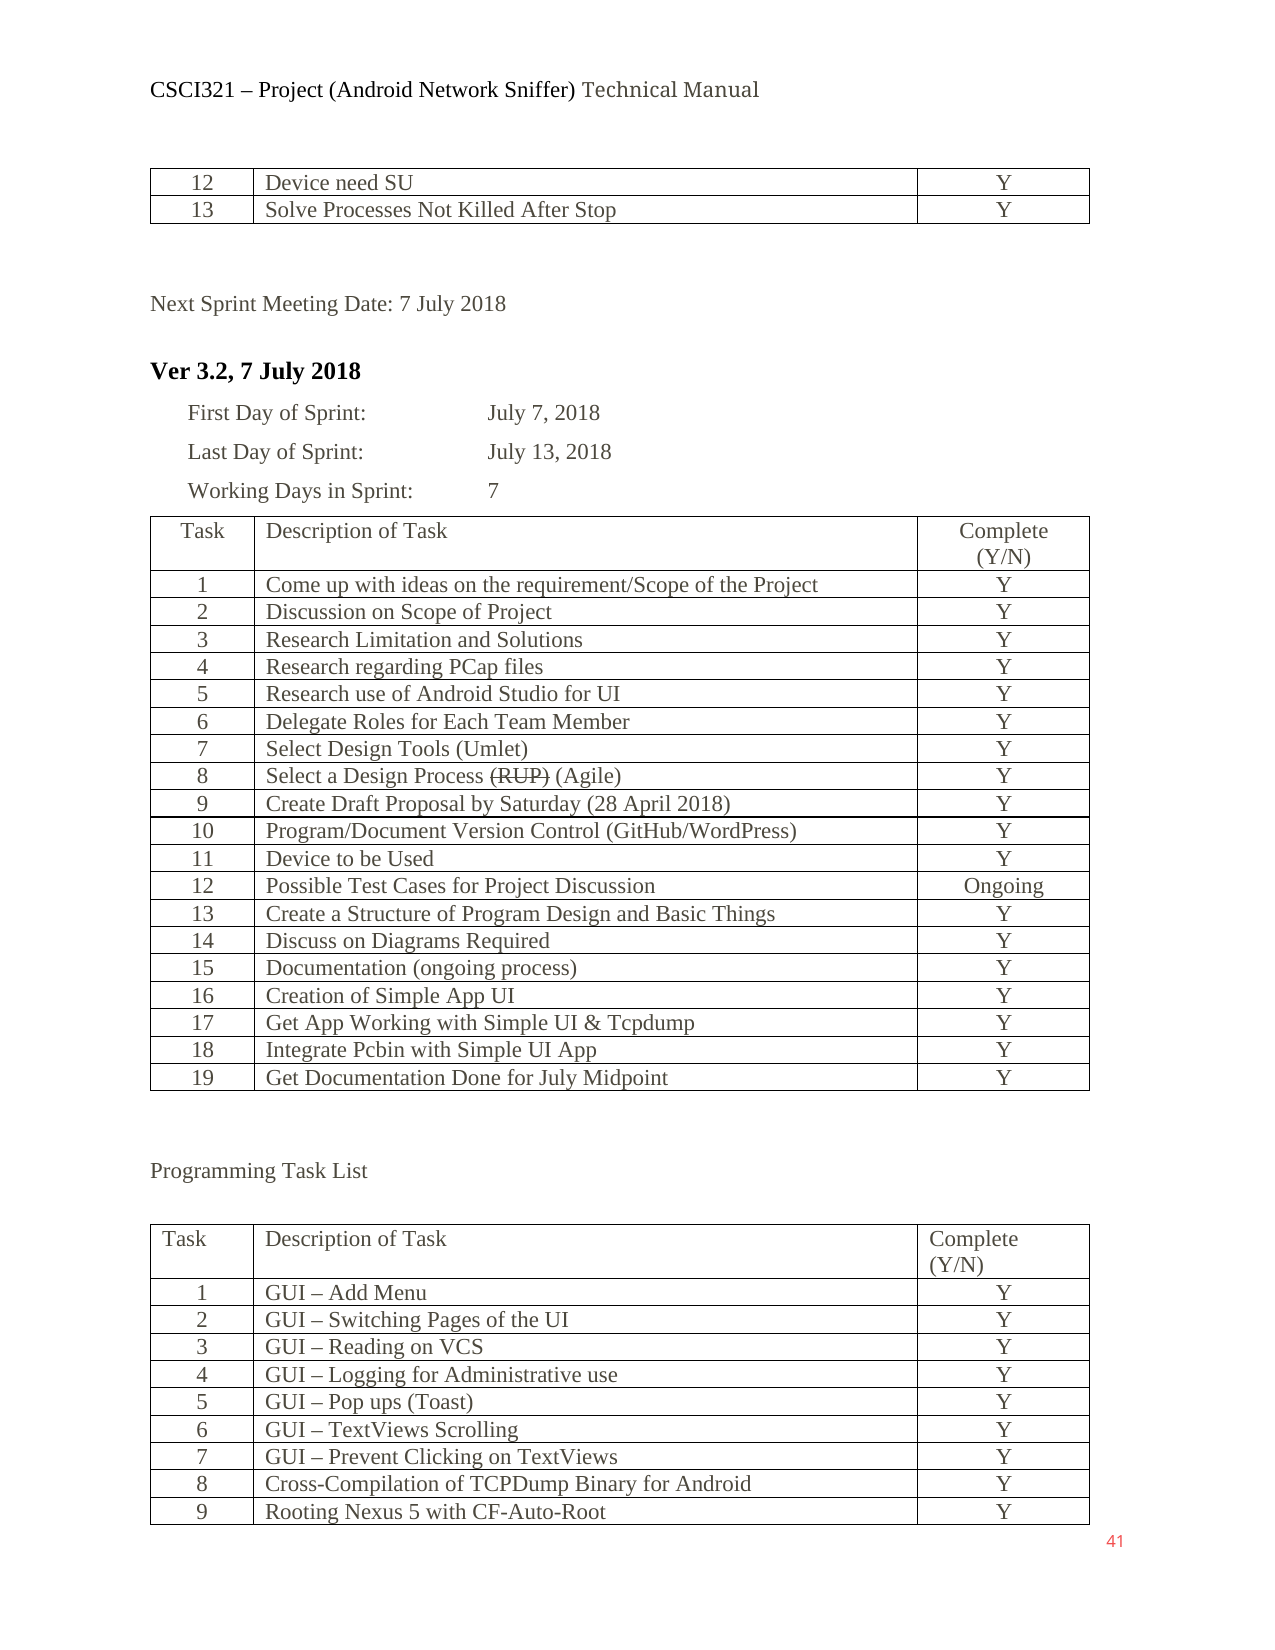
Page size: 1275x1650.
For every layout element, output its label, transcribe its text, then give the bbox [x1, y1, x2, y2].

table_cell 19 [151, 1064, 254, 1090]
text First Day of Sprint: July 7, 2018 [187, 398, 1125, 425]
table_cell Y [918, 1037, 1089, 1063]
table_cell Create Draft Proposal by Saturday (28 April 2018) [255, 790, 917, 816]
table_cell Y [918, 1443, 1089, 1469]
table_cell Discuss on Diagrams Required [255, 927, 917, 953]
table_cell Y [918, 626, 1089, 652]
table_cell Y [918, 982, 1089, 1008]
table_cell Ongoing [918, 872, 1089, 898]
table_cell 12 [151, 872, 254, 898]
table_cell 5 [151, 1388, 253, 1414]
table_cell Y [918, 790, 1089, 816]
table_header Complete (Y/N) [918, 517, 1089, 570]
table_cell Research use of Android Studio for UI [255, 680, 917, 707]
table_cell 9 [151, 1498, 253, 1524]
table_cell Y [918, 1416, 1089, 1442]
table_cell 5 [151, 680, 254, 707]
table_cell 2 [151, 1306, 253, 1332]
table_cell 8 [151, 763, 254, 789]
table_cell 4 [151, 653, 254, 679]
text Working Days in Sprint: 7 [187, 477, 1125, 503]
table_cell Y [918, 680, 1089, 707]
table_cell Discussion on Scope of Project [255, 598, 917, 624]
table_cell 16 [151, 982, 254, 1008]
table_header Task [151, 1225, 253, 1278]
table_cell Y [918, 818, 1089, 844]
table_cell GUI – Prevent Clicking on TextViews [254, 1443, 917, 1469]
table_cell 2 [151, 598, 254, 624]
table_cell Delegate Roles for Each Team Member [255, 708, 917, 734]
table_cell Y [918, 1470, 1089, 1497]
table_cell 3 [151, 1334, 253, 1360]
table_header Description of Task [254, 1225, 917, 1278]
table_cell Y [918, 571, 1089, 597]
table_cell Y [918, 1361, 1089, 1387]
table_cell 10 [151, 818, 254, 844]
table_cell Device to be Used [255, 845, 917, 871]
text Next Sprint Meeting Date: 7 July 2018 [150, 290, 1125, 316]
text Programming Task List [150, 1158, 1125, 1184]
table_cell Y [918, 1388, 1089, 1414]
table_cell 15 [151, 954, 254, 981]
table_cell 6 [151, 1416, 253, 1442]
text Last Day of Sprint: July 13, 2018 [187, 438, 1125, 464]
table_cell Possible Test Cases for Project Discussion [255, 872, 917, 898]
table_cell Device need SU [254, 169, 917, 195]
table_cell GUI – Switching Pages of the UI [254, 1306, 917, 1332]
table_cell Come up with ideas on the requirement/Scope of the Project [255, 571, 917, 597]
table_cell Program/Document Version Control (GitHub/WordPress) [255, 818, 917, 844]
table_cell Y [918, 169, 1089, 195]
table_cell Y [918, 1334, 1089, 1360]
table_cell 1 [151, 1279, 253, 1305]
table_cell 17 [151, 1009, 254, 1036]
table_cell GUI – Add Menu [254, 1279, 917, 1305]
table_cell Y [918, 598, 1089, 624]
table_cell Y [918, 763, 1089, 789]
table_cell Y [918, 735, 1089, 762]
table_cell GUI – TextViews Scrolling [254, 1416, 917, 1442]
table_cell Y [918, 1498, 1089, 1524]
table_cell Rooting Nexus 5 with CF-Auto-Root [254, 1498, 917, 1524]
table_header Description of Task [255, 517, 917, 570]
table_cell 8 [151, 1470, 253, 1497]
table_cell Documentation (ongoing process) [255, 954, 917, 981]
table_header Complete (Y/N) [918, 1225, 1089, 1278]
table_cell Integrate Pcbin with Simple UI App [255, 1037, 917, 1063]
table_cell Y [918, 954, 1089, 981]
table_cell 6 [151, 708, 254, 734]
table_cell Y [918, 196, 1089, 223]
table_cell Y [918, 708, 1089, 734]
table_cell 12 [151, 169, 253, 195]
table_cell 13 [151, 900, 254, 926]
table_cell Select a Design Process (RUP) (Agile) [255, 763, 917, 789]
table_cell 14 [151, 927, 254, 953]
table_cell Y [918, 1009, 1089, 1036]
table_cell Research regarding PCap files [255, 653, 917, 679]
table_cell Get App Working with Simple UI & Tcpdump [255, 1009, 917, 1036]
table_header Task [151, 517, 254, 570]
table_cell 11 [151, 845, 254, 871]
table_cell Y [918, 1279, 1089, 1305]
table_cell Y [918, 927, 1089, 953]
table_cell Select Design Tools (Umlet) [255, 735, 917, 762]
table_cell Solve Processes Not Killed After Stop [254, 196, 917, 223]
table_cell Y [918, 653, 1089, 679]
table_cell GUI – Pop ups (Toast) [254, 1388, 917, 1414]
table_cell 7 [151, 735, 254, 762]
table_cell 4 [151, 1361, 253, 1387]
text Ver 3.2, 7 July 2018 [150, 356, 1125, 385]
table_cell GUI – Reading on VCS [254, 1334, 917, 1360]
table_cell 13 [151, 196, 253, 223]
table_cell Y [918, 900, 1089, 926]
table_cell Creation of Simple App UI [255, 982, 917, 1008]
table_cell Get Documentation Done for July Midpoint [255, 1064, 917, 1090]
table_cell Research Limitation and Solutions [255, 626, 917, 652]
table_cell 7 [151, 1443, 253, 1469]
table_cell 9 [151, 790, 254, 816]
table_cell Create a Structure of Program Design and Basic Things [255, 900, 917, 926]
table_cell Y [918, 845, 1089, 871]
table_cell 3 [151, 626, 254, 652]
table_cell GUI – Logging for Administrative use [254, 1361, 917, 1387]
table_cell 1 [151, 571, 254, 597]
table_cell 18 [151, 1037, 254, 1063]
table_cell Y [918, 1306, 1089, 1332]
table_cell Y [918, 1064, 1089, 1090]
table_cell Cross-Compilation of TCPDump Binary for Android [254, 1470, 917, 1497]
